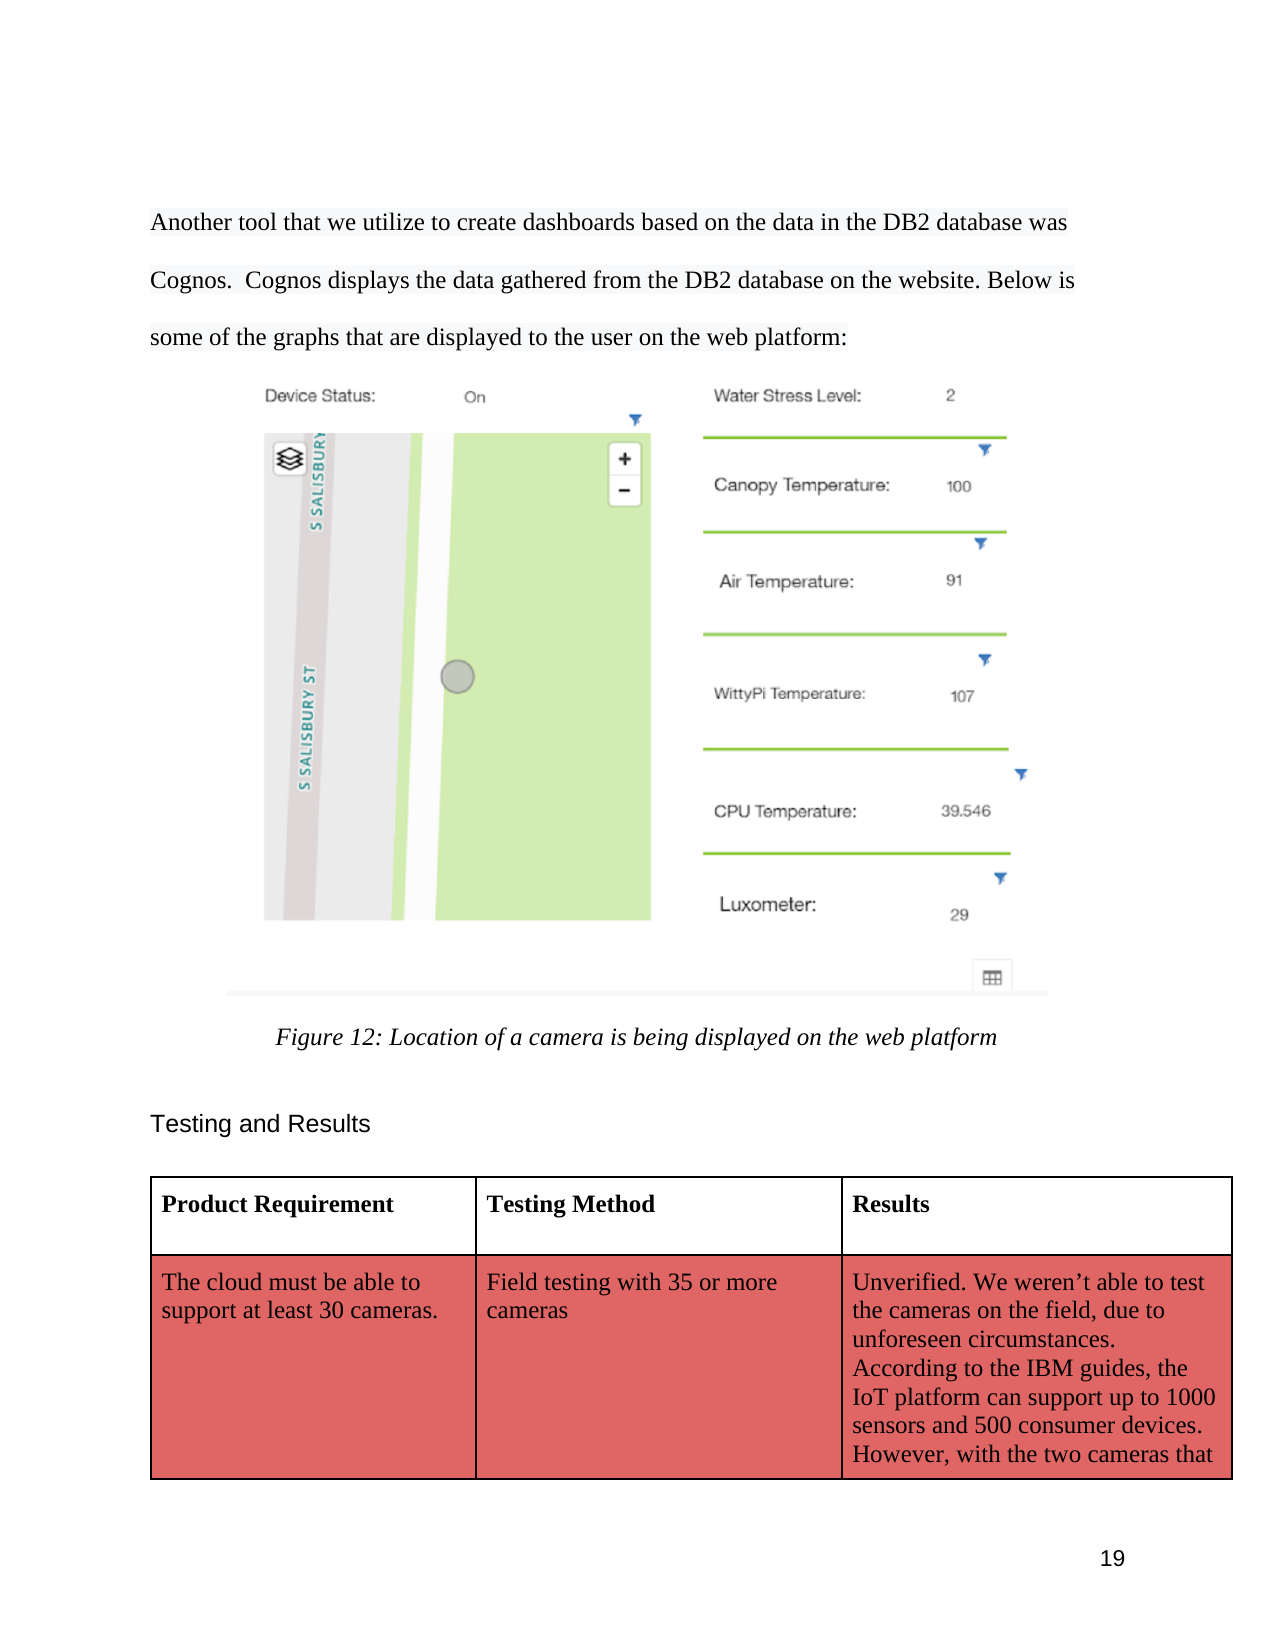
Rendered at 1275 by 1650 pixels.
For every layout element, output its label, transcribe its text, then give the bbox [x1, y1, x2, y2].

text Figure 12: Location of a camera is being displayed on the web platform [150, 1022, 1125, 1051]
text Another tool that we utilize to create dashboards based on the data in the DB2 database was Cognos. Cognos displays the data gathered from the DB2 database on the website. Below is some of the graphs that are displayed to the user on the web platform: [150, 207, 1125, 351]
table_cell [152, 1256, 475, 1478]
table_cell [477, 1256, 841, 1478]
table_header Results [843, 1178, 1231, 1254]
subtitle Testing and Results [150, 1109, 1125, 1138]
table_header Testing Method [477, 1178, 841, 1254]
table_header Product Requirement [152, 1178, 475, 1254]
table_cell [843, 1256, 1231, 1478]
picture [227, 380, 1049, 996]
